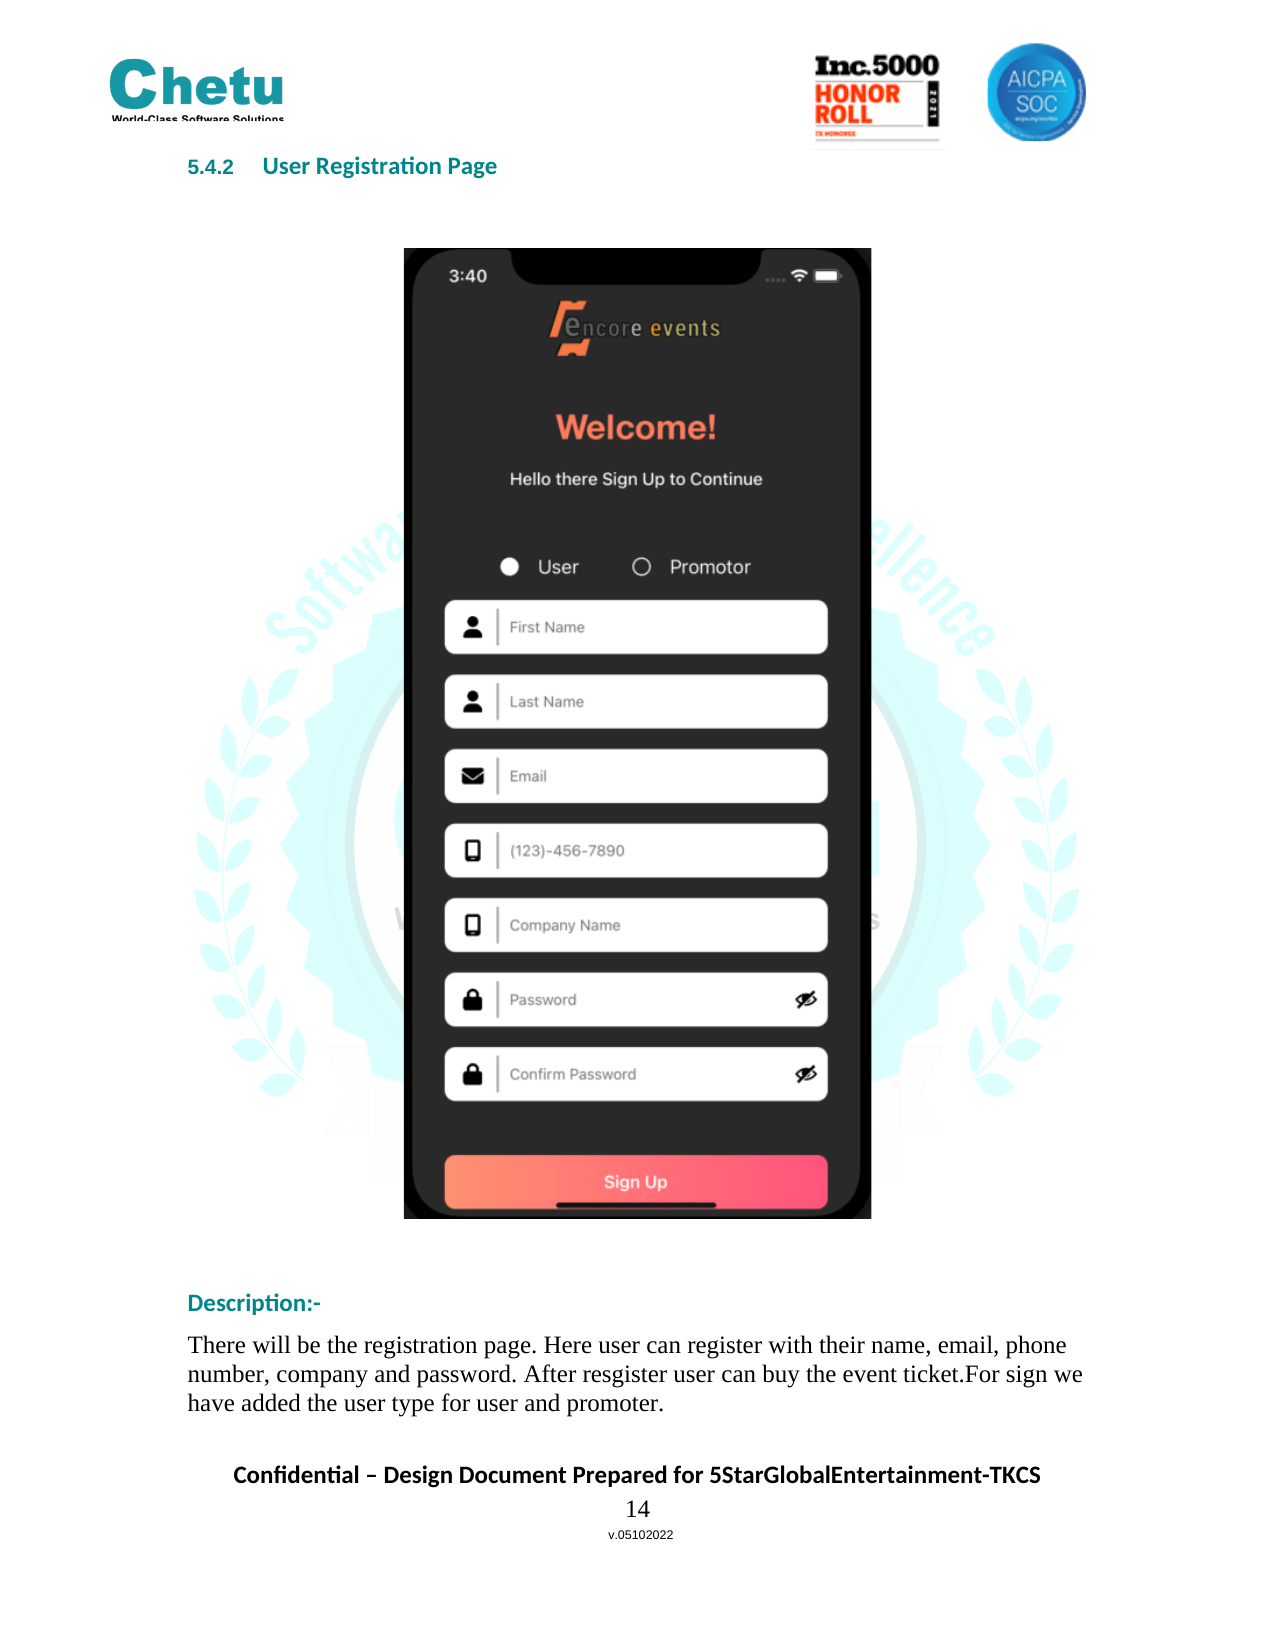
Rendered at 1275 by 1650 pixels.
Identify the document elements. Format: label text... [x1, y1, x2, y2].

picture [808, 48, 946, 148]
picture [986, 42, 1087, 140]
subtitle Description:- [187, 1287, 1087, 1318]
subtitle User Registration Page [187, 150, 1087, 181]
picture [108, 58, 284, 121]
text There will be the registration page. Here user can register with their name, email, phone number, company and password. After resgister user can buy the event ticket.For sign we have added the user type for user and promoter. [187, 1330, 1087, 1416]
picture [403, 248, 872, 1219]
